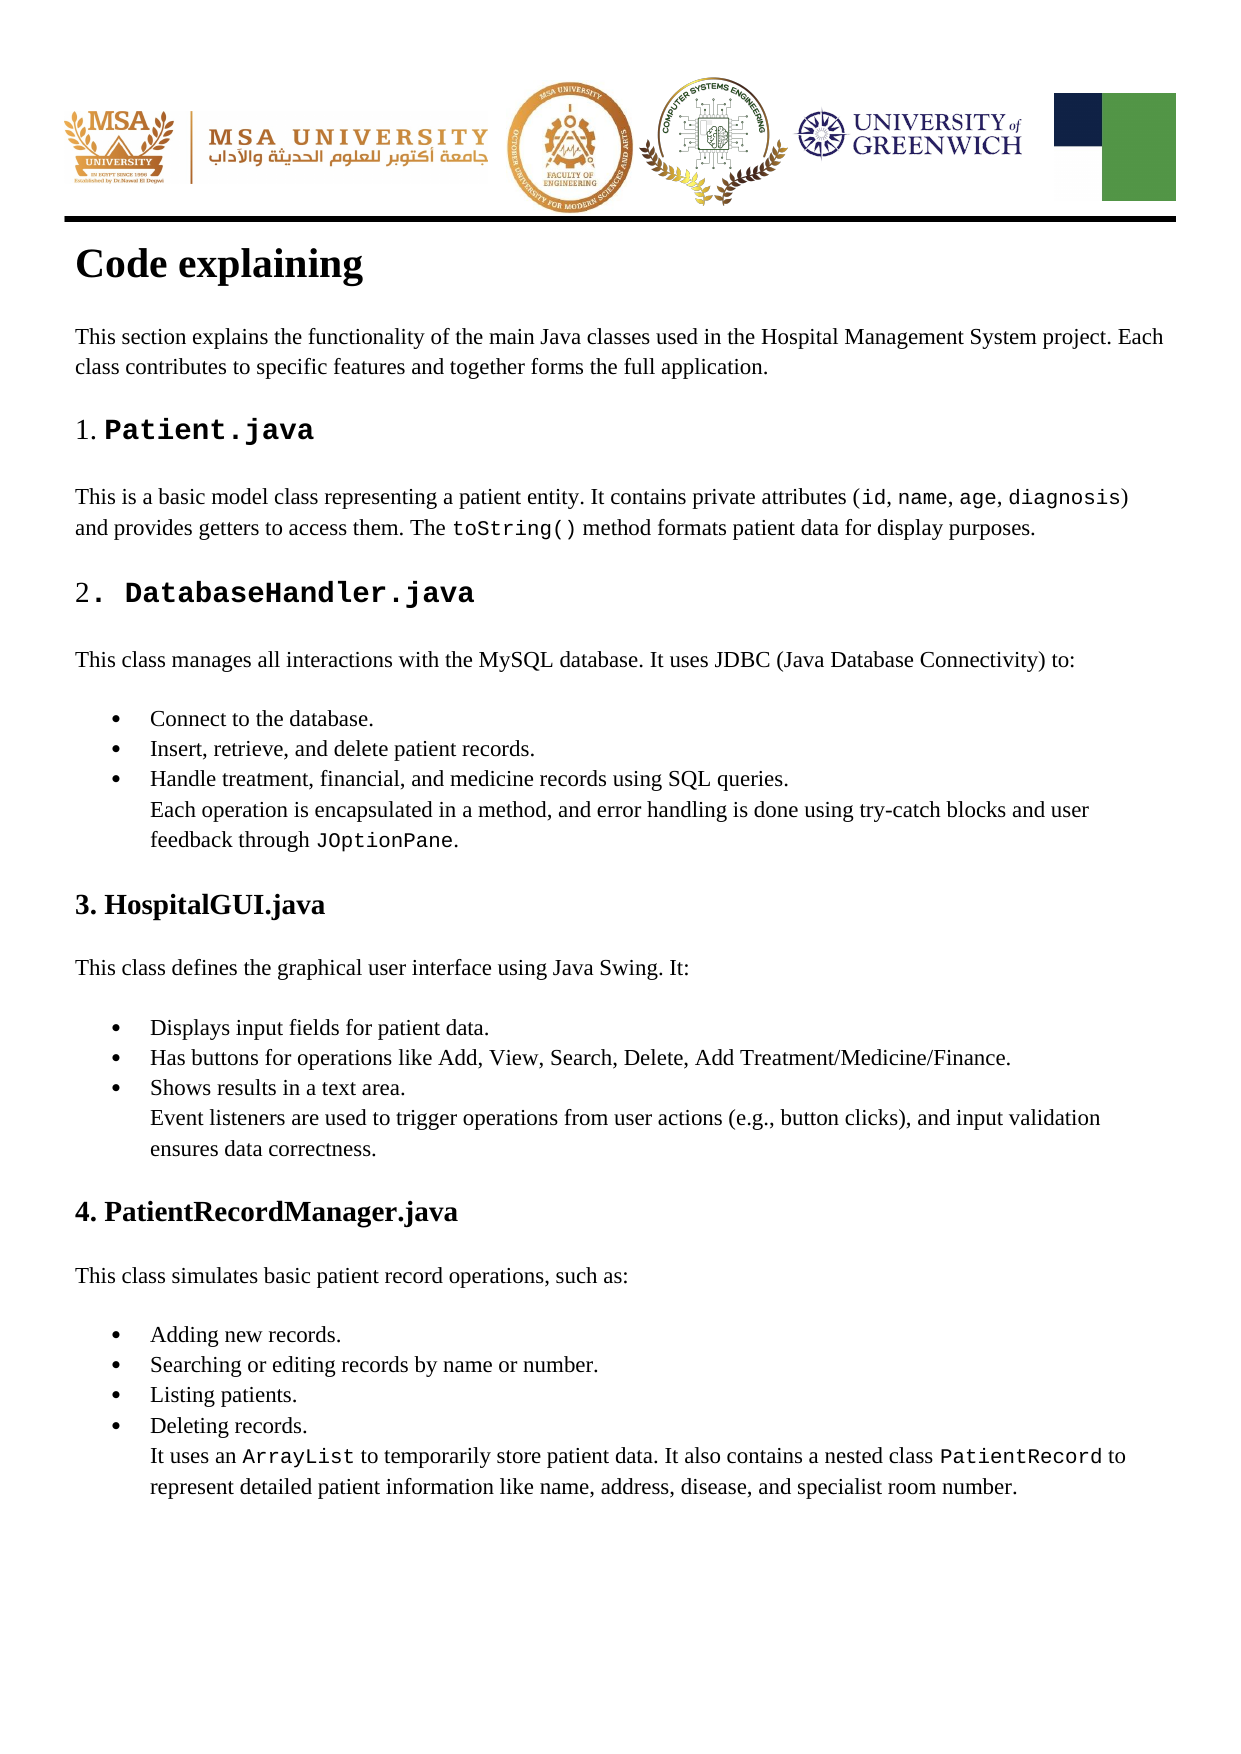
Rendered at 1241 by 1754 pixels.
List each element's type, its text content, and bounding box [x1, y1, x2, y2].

list Adding new records. [112, 1321, 1165, 1347]
picture [64, 216, 75, 222]
list Listing patients. [112, 1382, 1165, 1408]
subtitle Code explaining [75, 150, 1165, 286]
text This class defines the graphical user interface using Java Swing. It: [75, 954, 1165, 981]
subtitle 3. HospitalGUI.java [75, 887, 1165, 920]
picture [1054, 93, 1176, 201]
list Has buttons for operations like Add, View, Search, Delete, Add Treatment/Medicine/Finance. [112, 1044, 1165, 1070]
list Searching or editing records by name or number. [112, 1351, 1165, 1378]
picture [64, 111, 488, 184]
picture [792, 80, 1022, 150]
subtitle 2. DatabaseHandler.java [75, 575, 1165, 611]
list Connect to the database. [112, 705, 1165, 731]
picture [1165, 216, 1176, 222]
subtitle 1. Patient.java [75, 412, 1165, 448]
subtitle 4. PatientRecordManager.java [75, 1194, 1165, 1228]
text This class manages all interactions with the MySQL database. It uses JDBC (Java Database Connectivity) to: [75, 646, 1165, 672]
list Handle treatment, financial, and medicine records using SQL queries. Each operation is encapsulated in a method, and error handling is done using try-catch blocks and user feedback through JOptionPane. [112, 766, 1165, 853]
picture [639, 65, 788, 150]
list Insert, retrieve, and delete patient records. [112, 735, 1165, 762]
text This class simulates basic patient record operations, such as: [75, 1262, 1165, 1288]
text This is a basic model class representing a patient entity. It contains private attributes (id, name, age, diagnosis) and provides getters to access them. The toString() method formats patient data for display purposes. [75, 483, 1165, 542]
picture [506, 80, 634, 150]
list Deleting records. It uses an ArrayList to temporarily store patient data. It also contains a nested class PatientRecord to represent detailed patient information like name, address, disease, and specialist room number. [112, 1412, 1165, 1500]
list Displays input fields for patient data. [112, 1014, 1165, 1040]
text This section explains the functionality of the main Java classes used in the Hospital Management System project. Each class contributes to specific features and together forms the full application. [75, 323, 1165, 379]
list Shows results in a text area. Event listeners are used to trigger operations from user actions (e.g., button clicks), and input validation ensures data correctness. [112, 1074, 1165, 1161]
